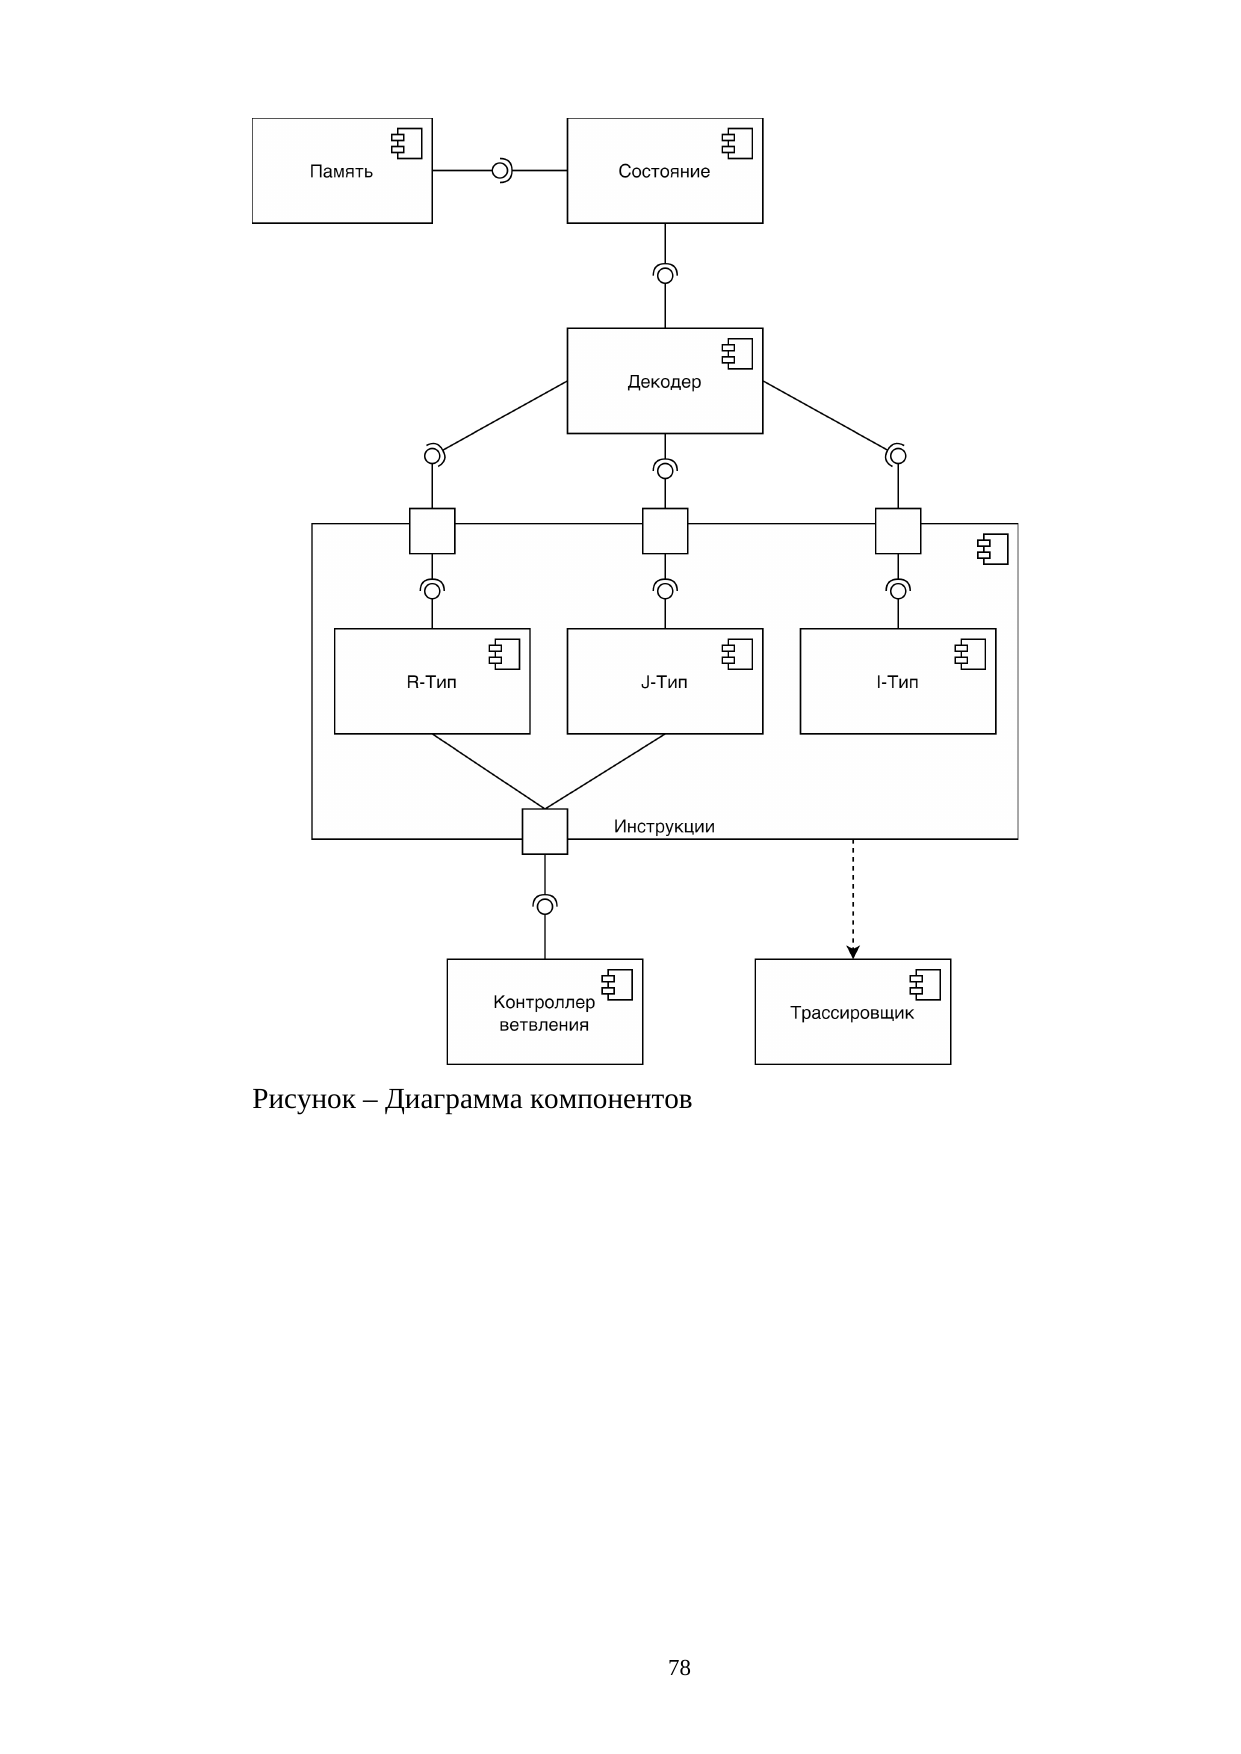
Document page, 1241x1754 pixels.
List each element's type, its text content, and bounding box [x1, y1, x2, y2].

picture [252, 118, 1019, 1065]
text Рисунок – Диаграмма компонентов [177, 1081, 1182, 1114]
